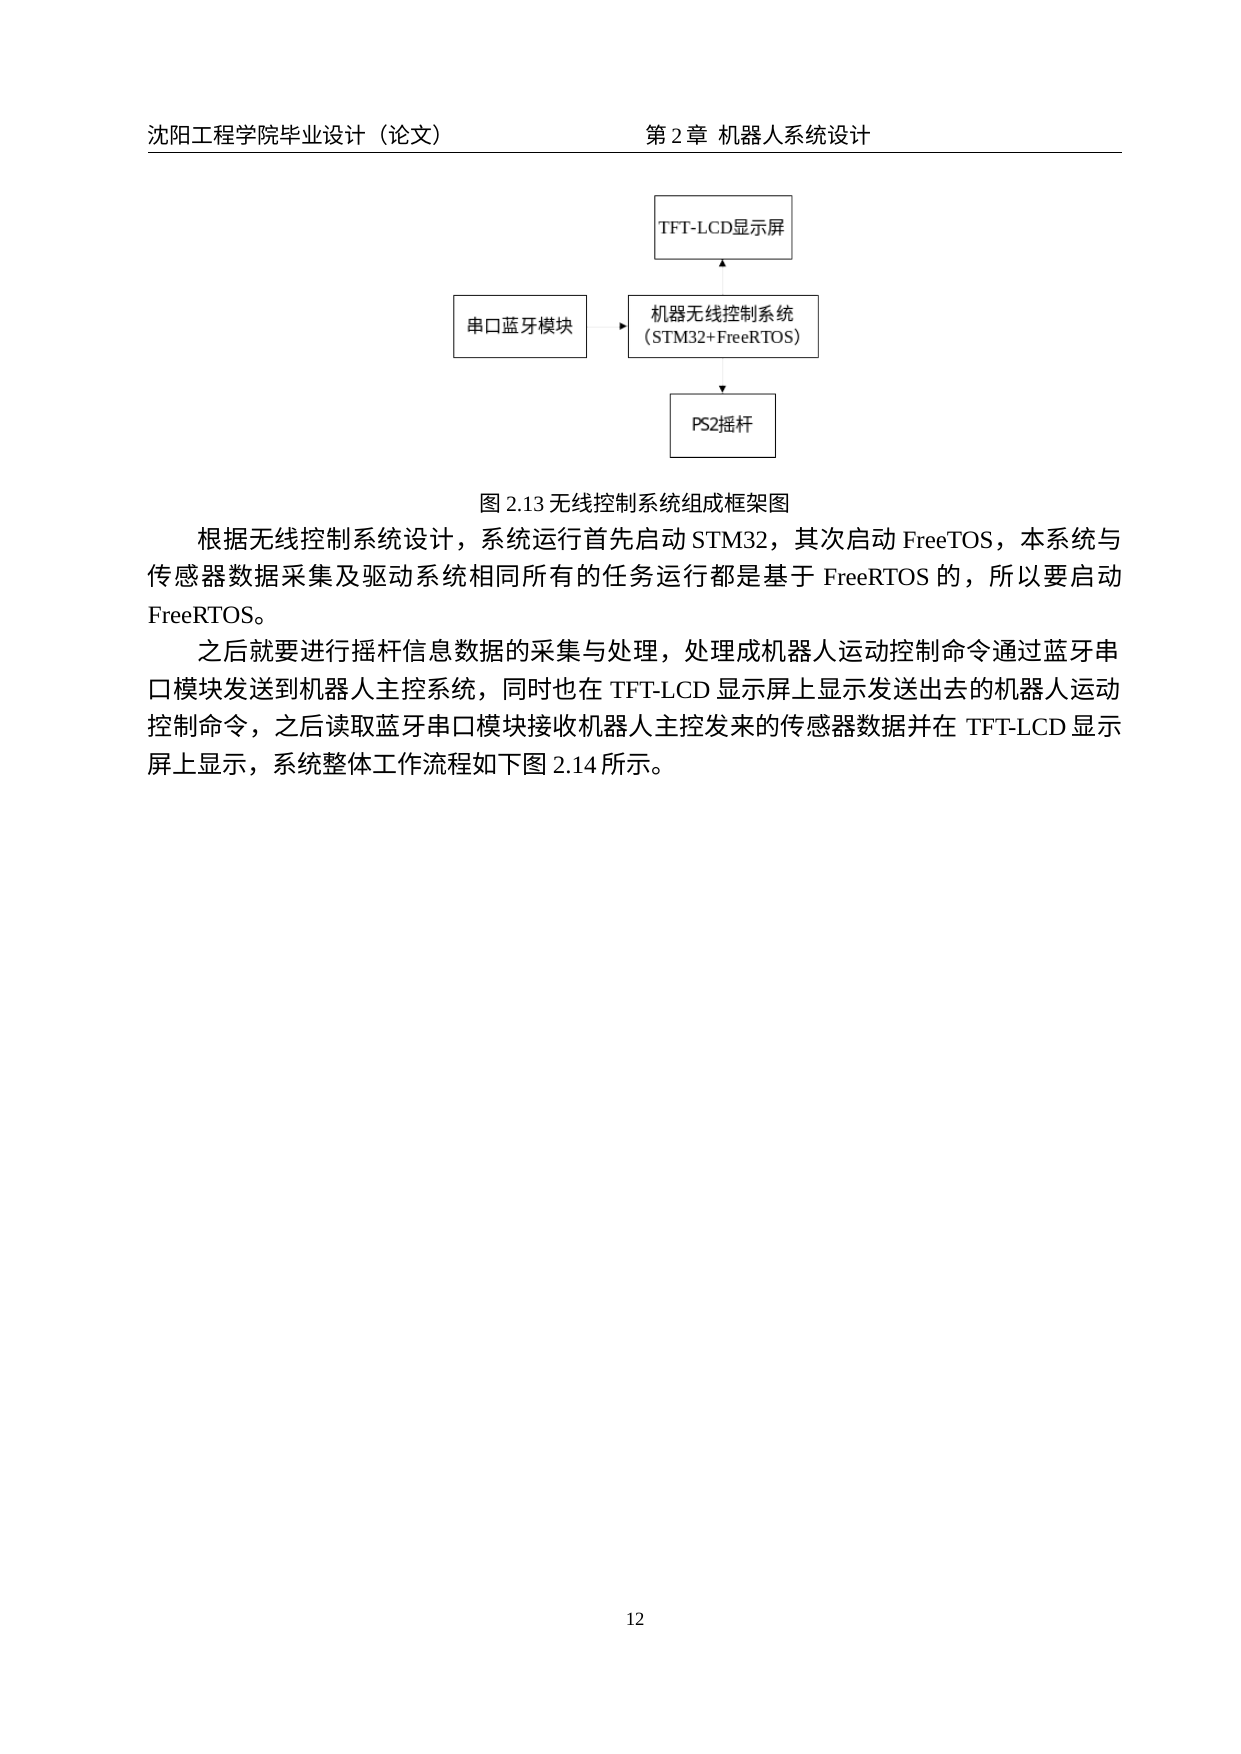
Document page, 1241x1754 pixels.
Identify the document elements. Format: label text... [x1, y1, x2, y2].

text 图2.13 无线控制系统组成框架图 [148, 486, 1122, 518]
text 之后就要进行摇杆信息数据的采集与处理，处理成机器人运动控制命令通过蓝牙串口模块发送到机器人主控系统，同时也在TFT-LCD显示屏上显示发送出去的机器人运动控制命令，之后读取蓝牙串口模块接收机器人主控发来的传感器数据并在TFT-LCD显示屏上显示，系统整体工作流程如下图2.14所示。 [148, 631, 1122, 781]
text 根据无线控制系统设计，系统运行首先启动STM32，其次启动FreeTOS，本系统与传感器数据采集及驱动系统相同所有的任务运行都是基于FreeRTOS的，所以要启动FreeRTOS。 [148, 518, 1122, 631]
